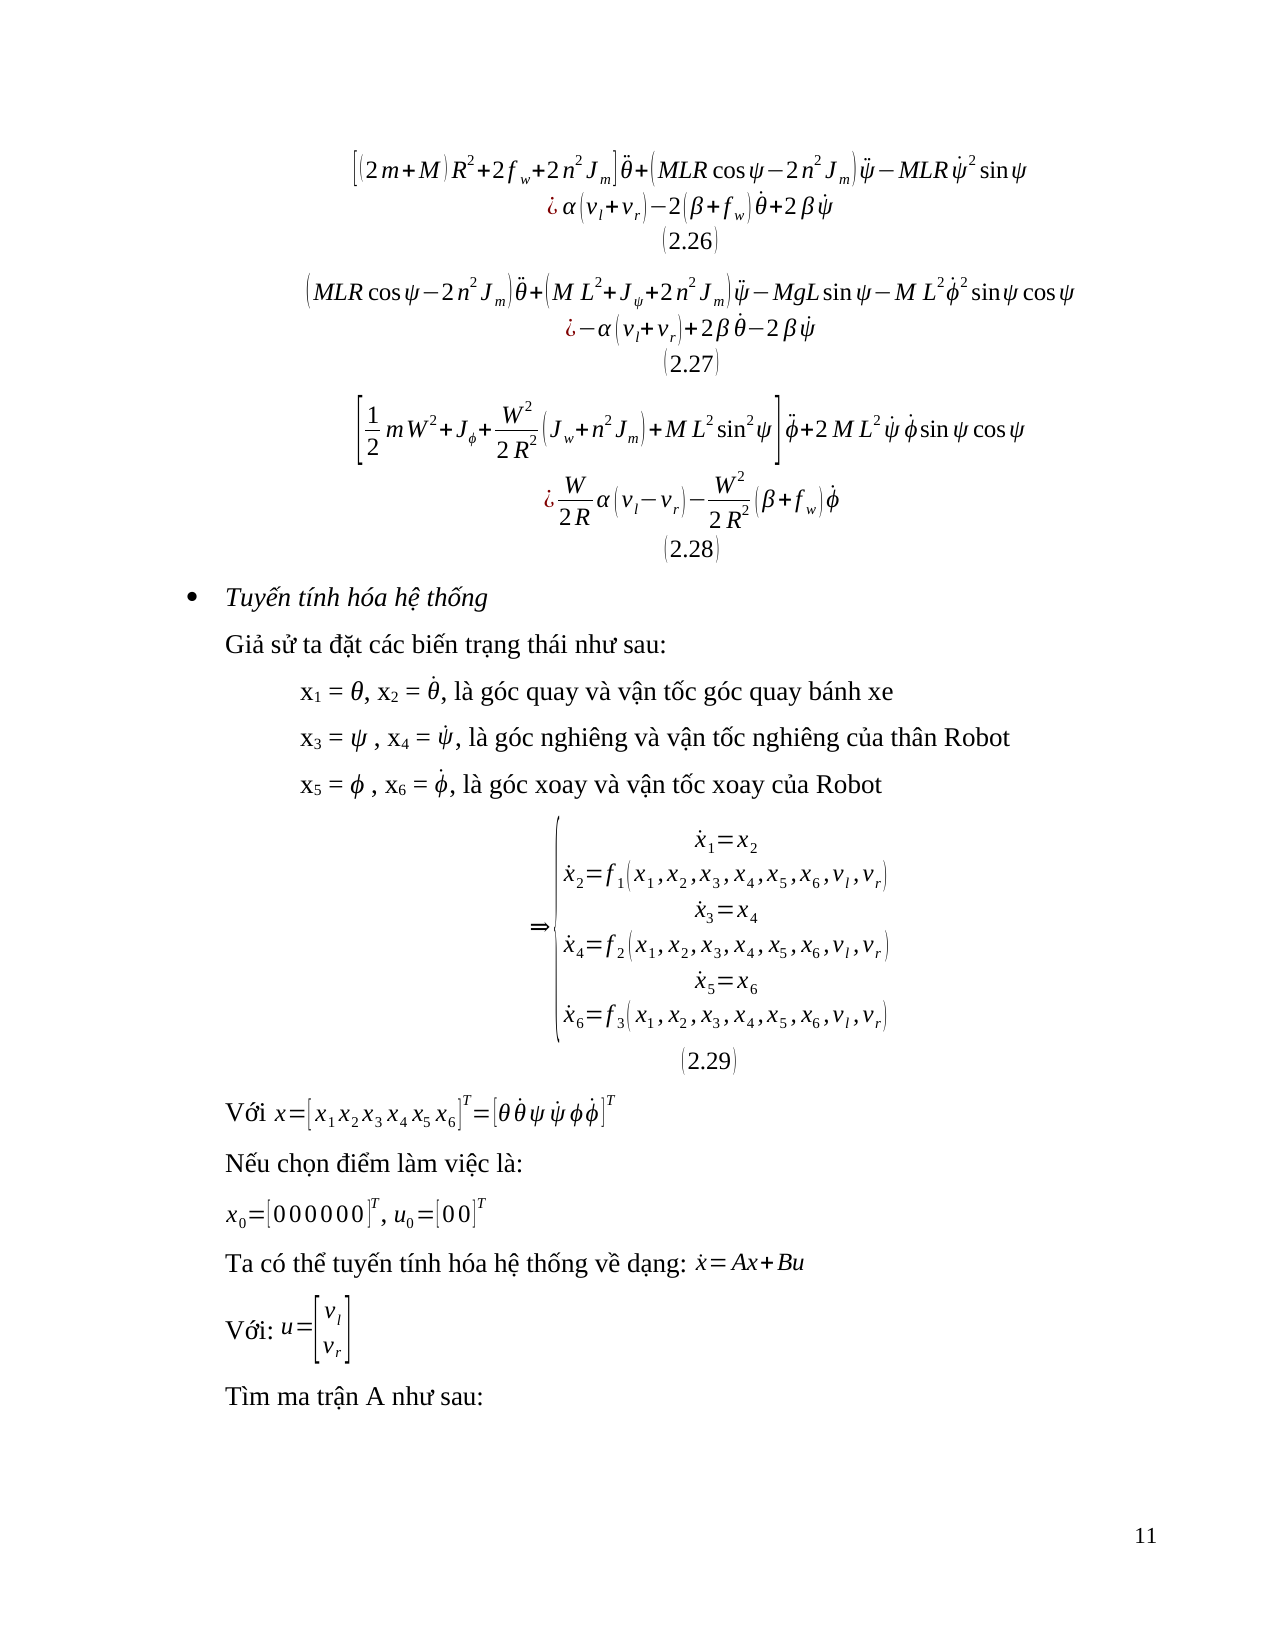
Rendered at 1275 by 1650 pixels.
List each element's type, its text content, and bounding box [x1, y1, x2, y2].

text Nếu chọn điểm làm việc là: [225, 1147, 1157, 1179]
text Tìm ma trận A như sau: [225, 1381, 1157, 1412]
text , [225, 1194, 1157, 1232]
text Ta có thể tuyến tính hóa hệ thống về dạng: [225, 1247, 1157, 1278]
text x1 = θ, x2 = , là góc quay và vận tốc góc quay bánh xe [150, 674, 1157, 706]
text Với: [225, 1294, 1157, 1365]
text x5 = ϕ , x6 = , là góc xoay và vận tốc xoay của Robot [150, 768, 1157, 799]
text x3 = ψ , x4 = , là góc nghiêng và vận tốc nghiêng của thân Robot [150, 721, 1157, 752]
text Với [225, 1092, 1157, 1132]
list Tuyến tính hóa hệ thống [187, 581, 1157, 612]
text Giả sử ta đặt các biến trạng thái như sau: [150, 628, 1157, 659]
